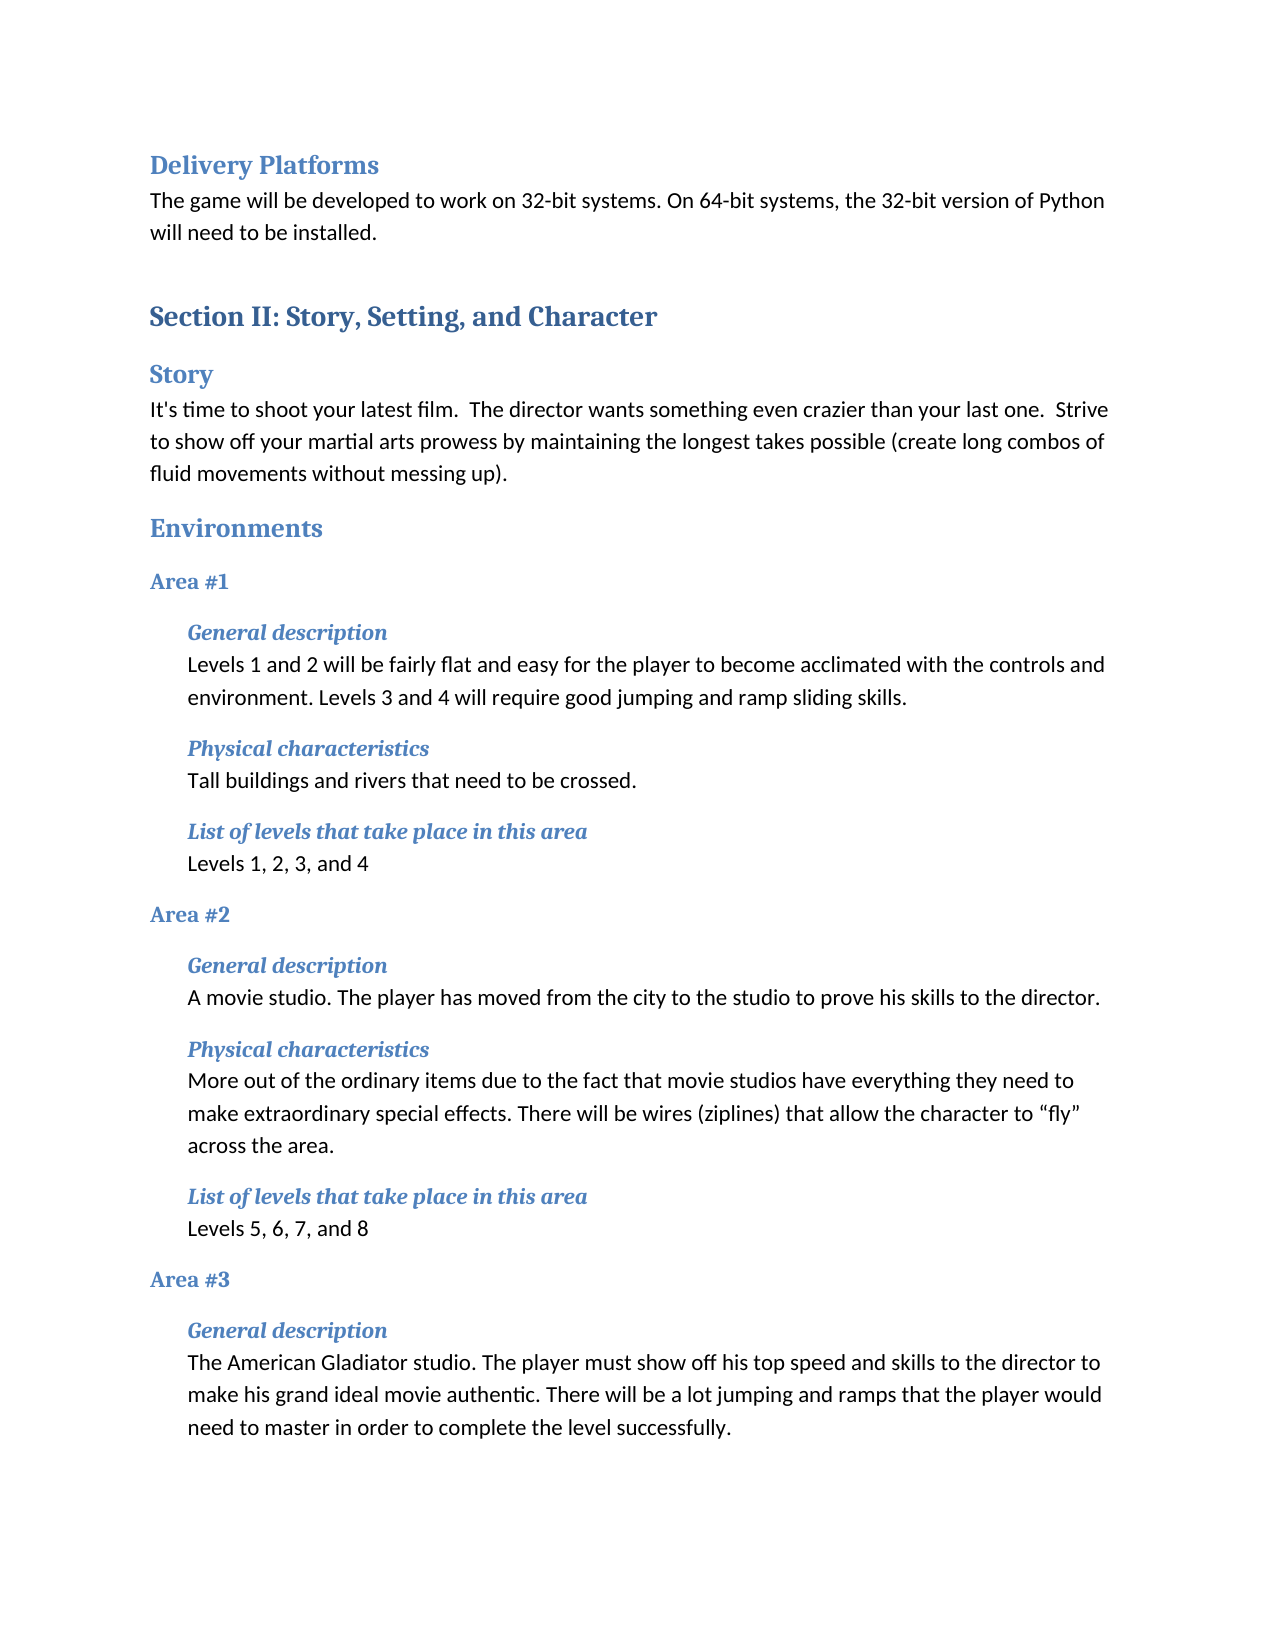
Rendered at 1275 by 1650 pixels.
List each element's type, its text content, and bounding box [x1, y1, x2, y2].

subtitle General description [187, 953, 1125, 979]
text The American Gladiator studio. The player must show off his top speed and skills to the director to make his grand ideal movie authentic. There will be a lot jumping and ramps that the player would need to master in order to complete the level successfully. [187, 1348, 1125, 1441]
subtitle Section II: Story, Setting, and Character [150, 300, 1125, 334]
subtitle Physical characteristics [187, 1036, 1125, 1063]
text The game will be developed to work on 32-bit systems. On 64-bit systems, the 32-bit version of Python will need to be installed. [150, 186, 1125, 246]
subtitle Environments [150, 513, 1125, 544]
subtitle Area #3 [150, 1267, 1125, 1293]
subtitle Physical characteristics [187, 736, 1125, 762]
text Tall buildings and rivers that need to be crossed. [187, 766, 1125, 794]
subtitle General description [187, 1318, 1125, 1344]
text It's time to shoot your latest film. The director wants something even crazier than your last one. Strive to show off your martial arts prowess by maintaining the longest takes possible (create long combos of fluid movements without messing up). [150, 395, 1125, 488]
subtitle List of levels that take place in this area [187, 1184, 1125, 1210]
subtitle List of levels that take place in this area [187, 819, 1125, 845]
text A movie studio. The player has moved from the city to the studio to prove his skills to the director. [187, 983, 1125, 1011]
subtitle Area #2 [150, 902, 1125, 928]
subtitle General description [187, 620, 1125, 647]
text More out of the ordinary items due to the fact that movie studios have everything they need to make extraordinary special effects. There will be wires (ziplines) that allow the character to “fly” across the area. [187, 1067, 1125, 1159]
text Levels 1, 2, 3, and 4 [187, 849, 1125, 877]
text Levels 1 and 2 will be fairly flat and easy for the player to become acclimated with the controls and environment. Levels 3 and 4 will require good jumping and ramp sliding skills. [187, 650, 1125, 711]
subtitle Story [150, 359, 1125, 391]
subtitle Area #1 [150, 569, 1125, 596]
text Levels 5, 6, 7, and 8 [187, 1214, 1125, 1242]
subtitle Delivery Platforms [150, 150, 1125, 181]
